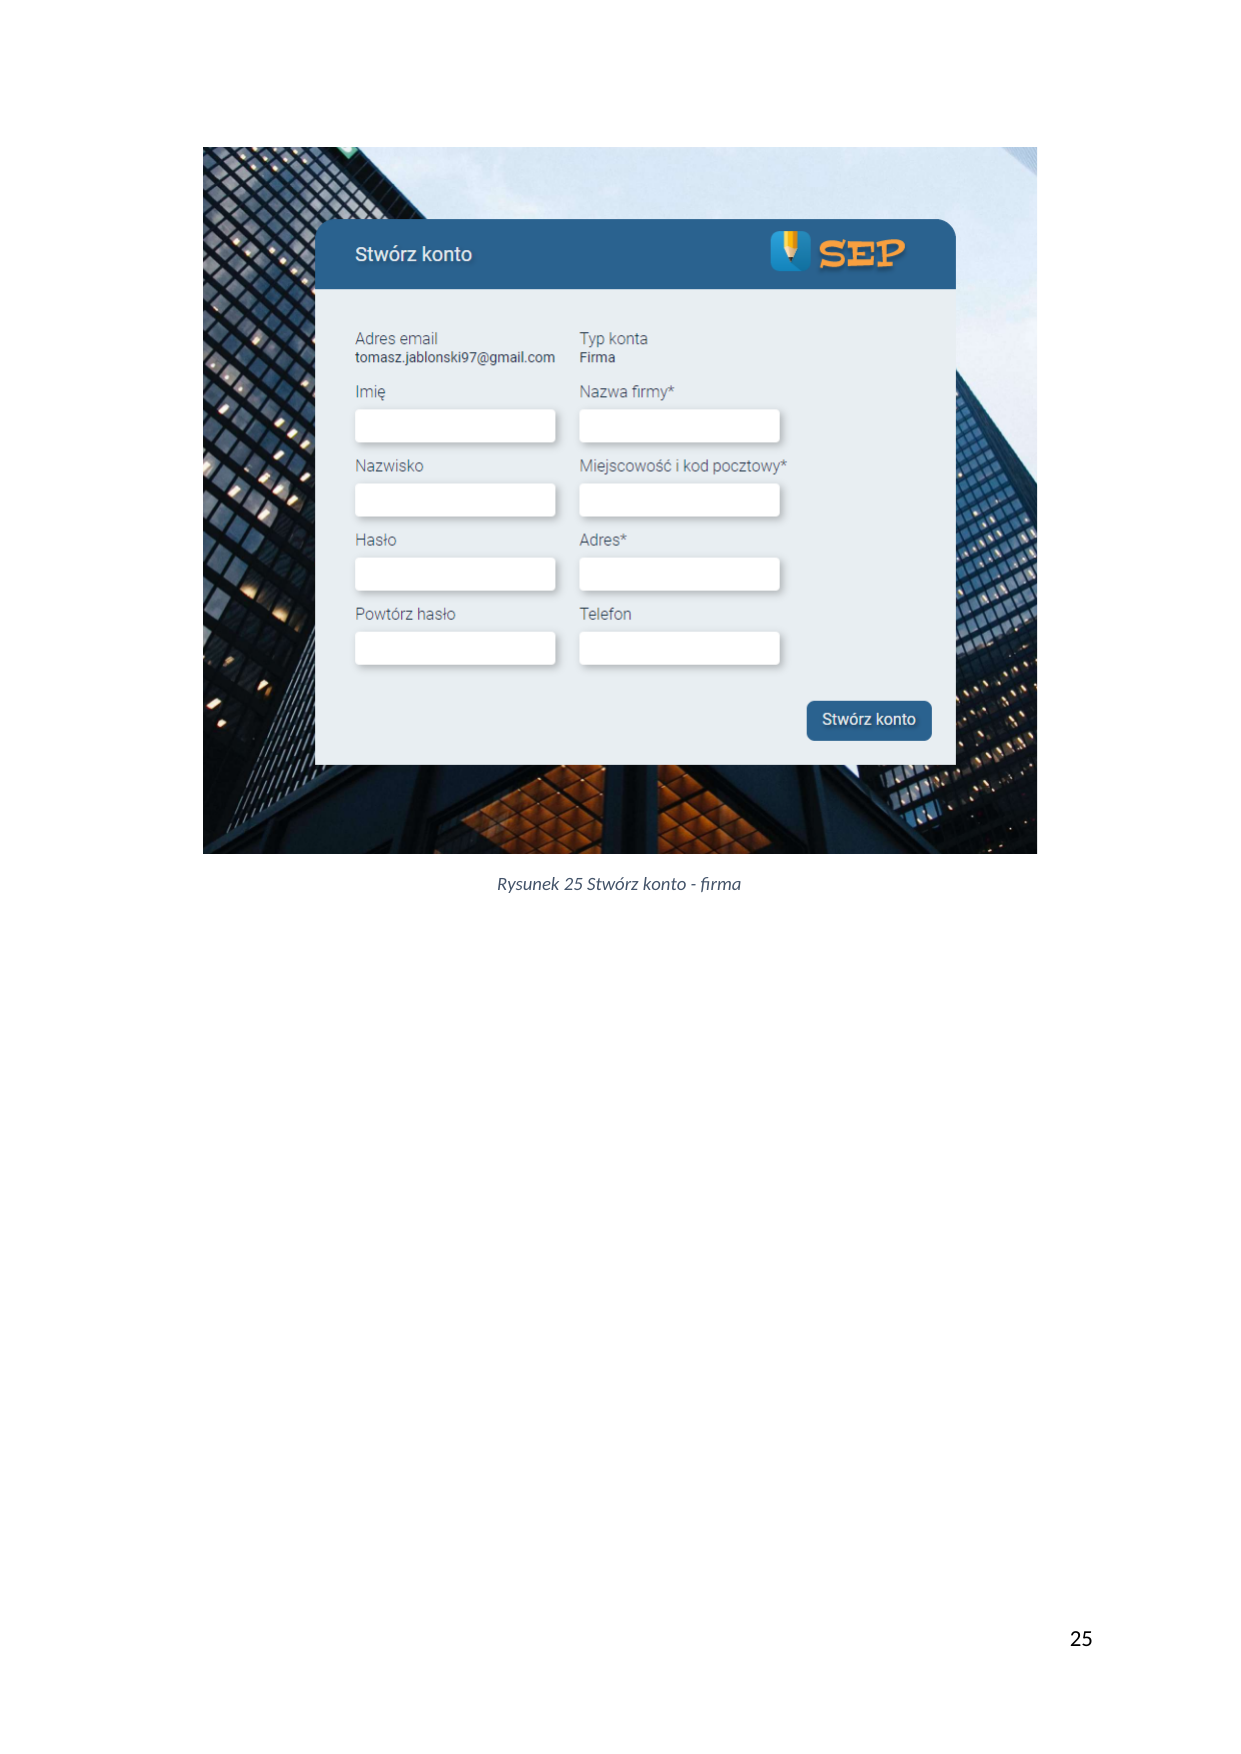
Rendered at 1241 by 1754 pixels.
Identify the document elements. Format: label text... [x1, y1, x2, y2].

text Rysunek 25 Stwórz konto - firma [148, 873, 1093, 896]
picture [203, 147, 1038, 854]
